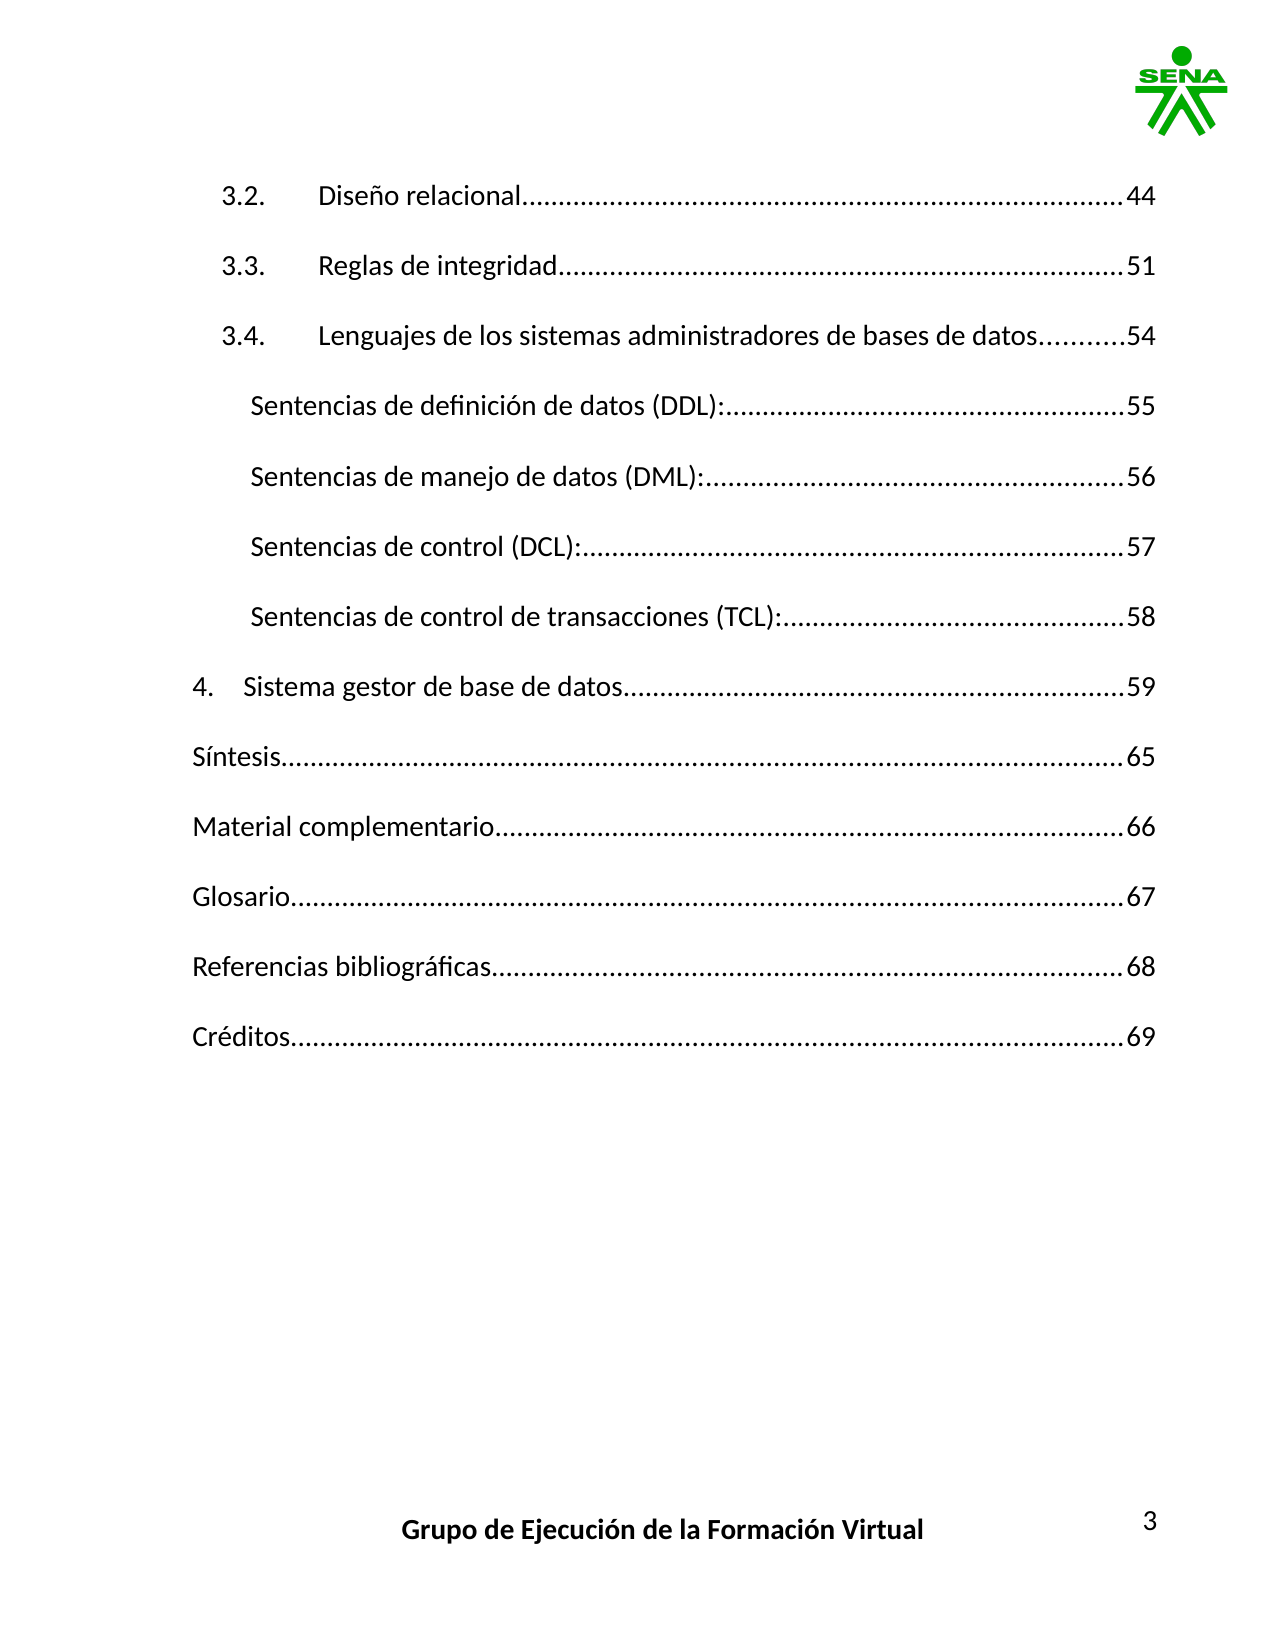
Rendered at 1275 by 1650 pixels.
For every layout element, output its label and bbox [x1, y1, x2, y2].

picture [1135, 46, 1228, 136]
